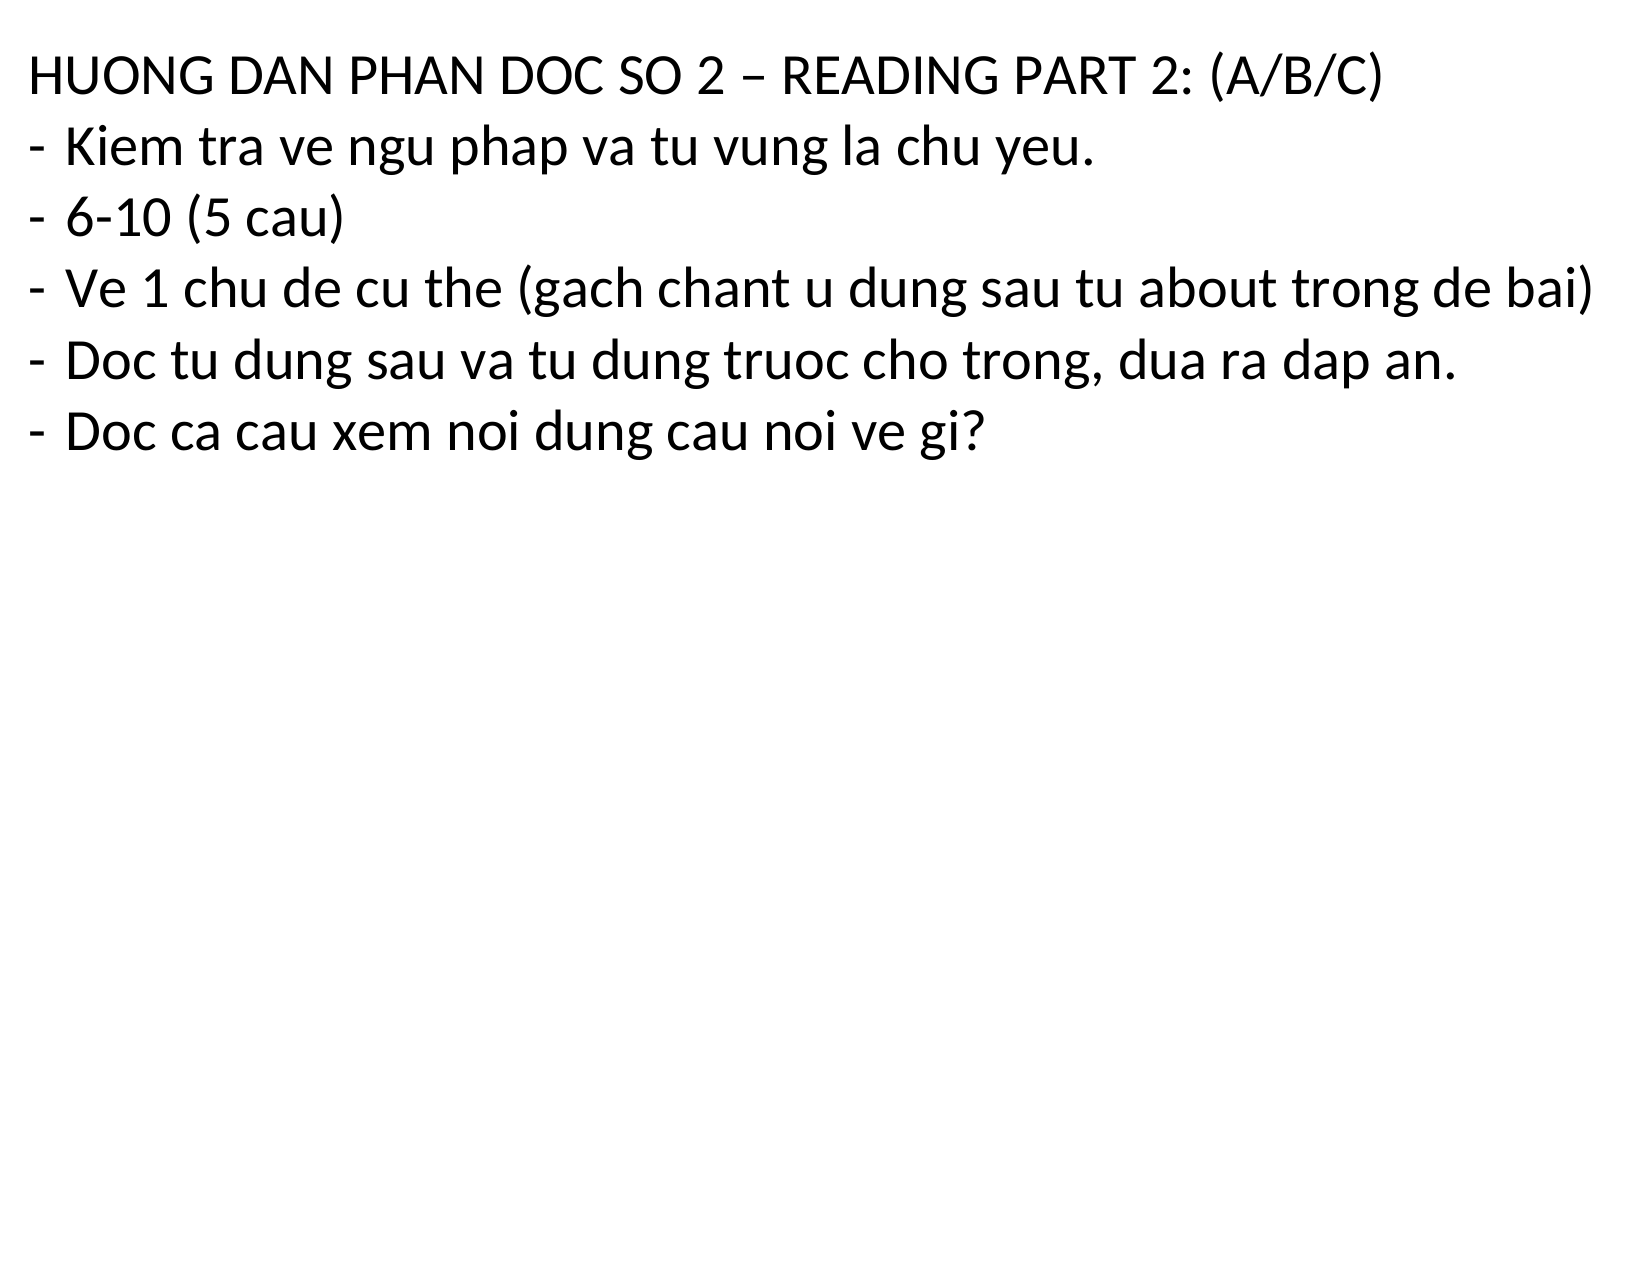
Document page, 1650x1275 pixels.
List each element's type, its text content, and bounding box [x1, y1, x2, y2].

list Doc ca cau xem noi dung cau noi ve gi? [28, 394, 1603, 465]
list 6-10 (5 cau) [28, 180, 1603, 251]
list Kiem tra ve ngu phap va tu vung la chu yeu. [28, 109, 1603, 180]
text HUONG DAN PHAN DOC SO 2 – READING PART 2: (A/B/C) [28, 37, 1603, 109]
list Ve 1 chu de cu the (gach chant u dung sau tu about trong de bai) [28, 251, 1603, 322]
list Doc tu dung sau va tu dung truoc cho trong, dua ra dap an. [28, 322, 1603, 394]
